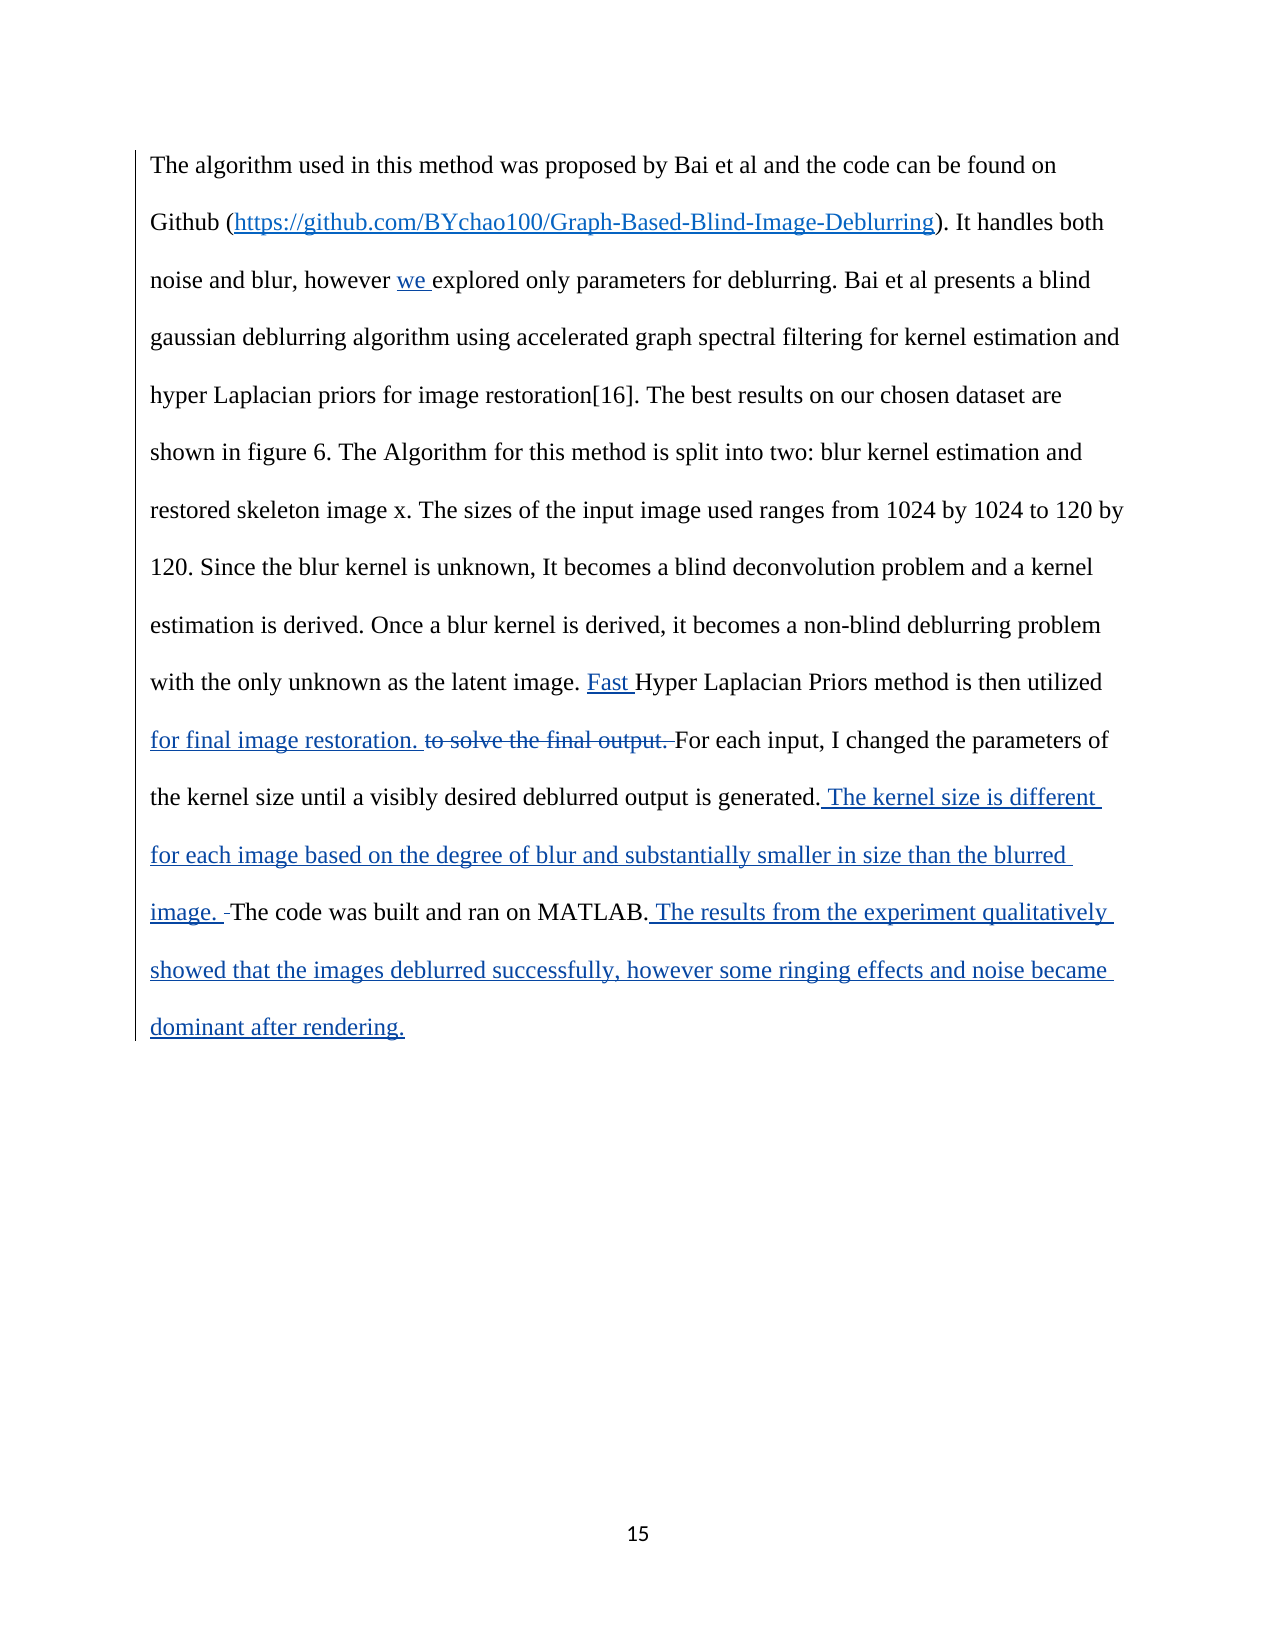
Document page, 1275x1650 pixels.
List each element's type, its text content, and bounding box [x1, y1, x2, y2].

text The algorithm used in this method was proposed by Bai et al and the code can be found on Github (https://github.com/BYchao100/Graph-Based-Blind-Image-Deblurring). It handles both noise and blur, however explored only parameters for deblurring. Bai et al presents a blind gaussian deblurring algorithm using accelerated graph spectral filtering for kernel estimation and hyper Laplacian priors for image restoration[16]. The best results on our chosen dataset are shown in figure 6. The Algorithm for this method is split into two: blur kernel estimation and restored skeleton image x. The sizes of the input image used ranges from 1024 by 1024 to 120 by 120. Since the blur kernel is unknown, It becomes a blind deconvolution problem and a kernel estimation is derived. Once a blur kernel is derived, it becomes a non-blind deblurring problem with the only unknown as the latent image. Hyper Laplacian Priors method is then utilized For each input, I changed the parameters of the kernel size until a visibly desired deblurred output is generated.The code was built and ran on MATLAB. [150, 150, 1125, 1041]
